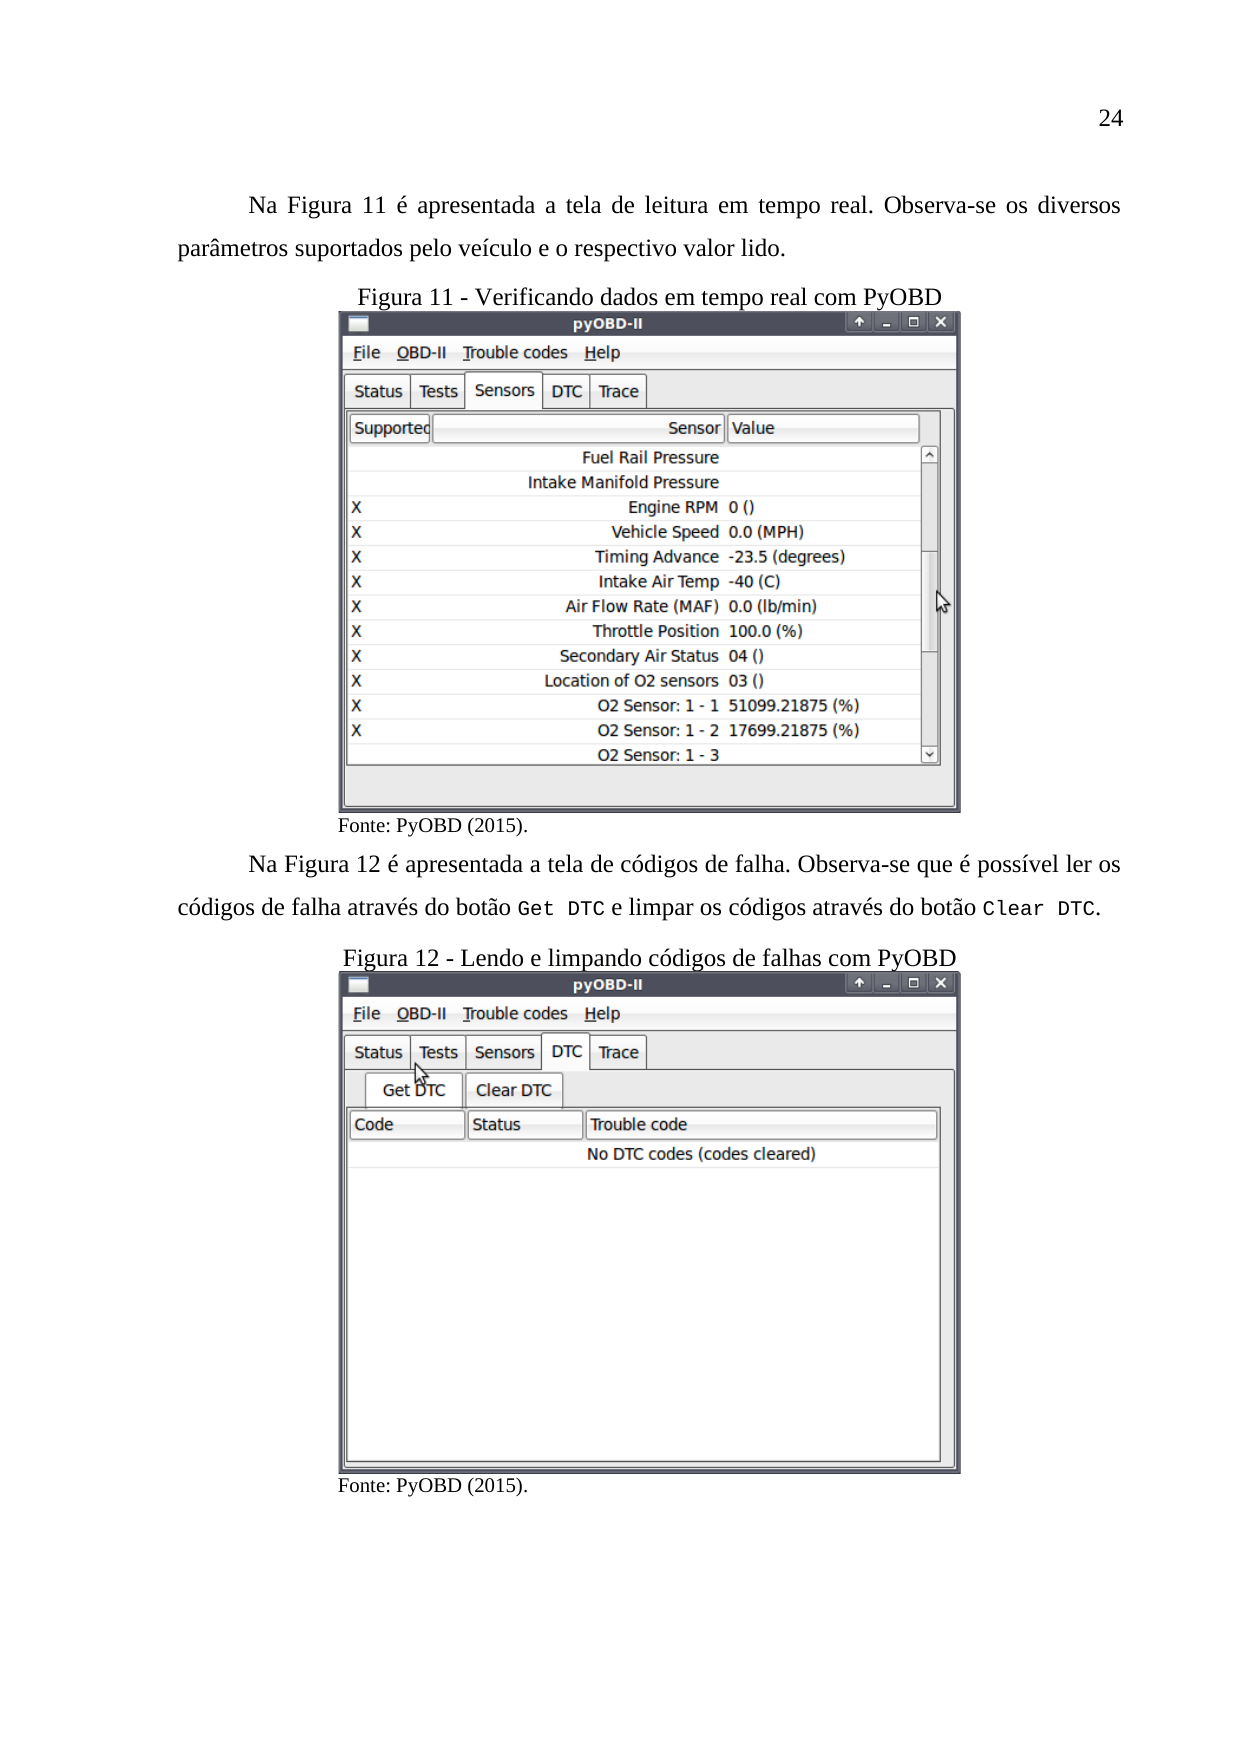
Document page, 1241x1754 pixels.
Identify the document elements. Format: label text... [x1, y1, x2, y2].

picture [338, 971, 961, 1474]
picture [338, 311, 961, 813]
text Fonte: PyOBD (2015). [177, 1473, 1122, 1497]
text Na Figura 11 é apresentada a tela de leitura em tempo real. Observa-se os diversos parâmetros suportados pelo veículo e o respectivo valor lido. [177, 190, 1122, 262]
text Na Figura 12 é apresentada a tela de códigos de falha. Observa-se que é possível ler os códigos de falha através do botão Get DTC e limpar os códigos através do botão Clear DTC. [177, 849, 1122, 922]
text Fonte: PyOBD (2015). [177, 812, 1122, 837]
